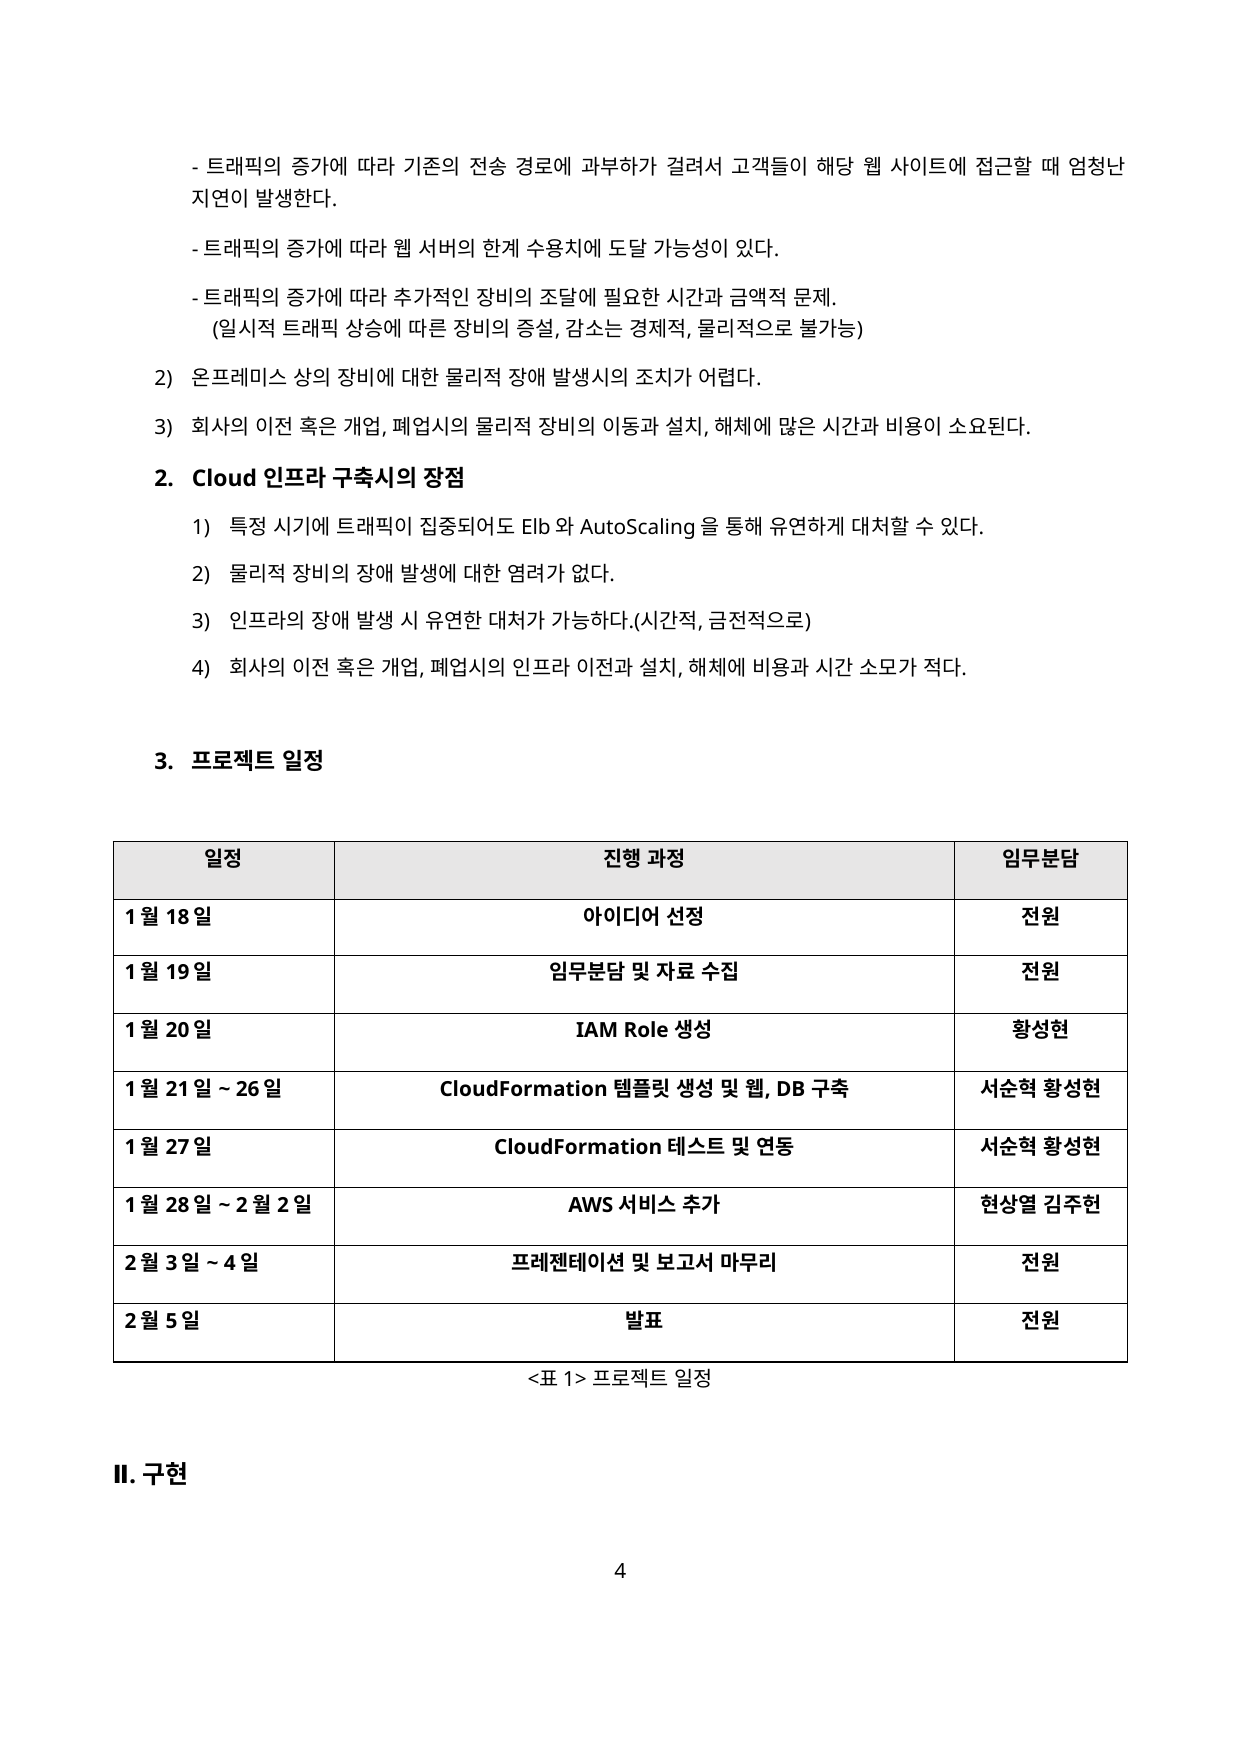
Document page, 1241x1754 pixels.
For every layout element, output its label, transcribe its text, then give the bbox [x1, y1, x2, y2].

list 인프라의 장애 발생 시 유연한 대처가 가능하다.(시간적, 금전적으로) [192, 604, 1128, 634]
table_cell 전원 [955, 1304, 1127, 1361]
table_cell AWS 서비스 추가 [335, 1188, 954, 1245]
text Ⅱ. 구현 [112, 1454, 1128, 1491]
table_cell 1월 20일 [114, 1014, 334, 1071]
list 회사의 이전 혹은 개업, 폐업시의 인프라 이전과 설치, 해체에 비용과 시간 소모가 적다. [192, 651, 1128, 681]
list 특정 시기에 트래픽이 집중되어도 Elb와 AutoScaling을 통해 유연하게 대처할 수 있다. [192, 510, 1128, 540]
table_cell 황성현 [955, 1014, 1127, 1071]
table_cell 1월 19일 [114, 956, 334, 1013]
table_cell 1월 27일 [114, 1130, 334, 1187]
table_cell IAM Role 생성 [335, 1014, 954, 1071]
table_cell 서순혁 황성현 [955, 1130, 1127, 1187]
list 회사의 이전 혹은 개업, 폐업시의 물리적 장비의 이동과 설치, 해체에 많은 시간과 비용이 소요된다. [154, 411, 1128, 441]
table_header 일정 [114, 842, 334, 899]
list - 트래픽의 증가에 따라 기존의 전송 경로에 과부하가 걸려서 고객들이 해당 웹 사이트에 접근할 때 엄청난 지연이 발생한다. [192, 150, 1128, 213]
table_cell 1월 21일 ~ 26일 [114, 1072, 334, 1129]
text - 트래픽의 증가에 따라 추가적인 장비의 조달에 필요한 시간과 금액적 문제. [112, 281, 1128, 312]
table_cell CloudFormation 템플릿 생성 및 웹, DB 구축 [335, 1072, 954, 1129]
list 온프레미스 상의 장비에 대한 물리적 장애 발생시의 조치가 어렵다. [154, 361, 1128, 391]
text <표1> 프로젝트 일정 [112, 1362, 1128, 1393]
table_cell 전원 [955, 956, 1127, 1013]
table_cell 2월 5일 [114, 1304, 334, 1361]
table_cell 전원 [955, 900, 1127, 954]
table_cell 1월 18일 [114, 900, 334, 954]
list (일시적 트래픽 상승에 따른 장비의 증설, 감소는 경제적, 물리적으로 불가능) [192, 312, 1128, 342]
table_cell 전원 [955, 1246, 1127, 1303]
list - 트래픽의 증가에 따라 웹 서버의 한계 수용치에 도달 가능성이 있다. [192, 232, 1128, 262]
list 프로젝트 일정 [154, 743, 1128, 776]
table_header 임무분담 [955, 842, 1127, 899]
table_cell 1월 28일 ~ 2월 2일 [114, 1188, 334, 1245]
table_cell 2월 3일 ~ 4일 [114, 1246, 334, 1303]
list Cloud 인프라 구축시의 장점 [154, 460, 1128, 493]
table_cell 발표 [335, 1304, 954, 1361]
list 물리적 장비의 장애 발생에 대한 염려가 없다. [192, 557, 1128, 587]
table_cell 프레젠테이션 및 보고서 마무리 [335, 1246, 954, 1303]
table_cell 현상열 김주헌 [955, 1188, 1127, 1245]
table_cell 아이디어 선정 [335, 900, 954, 954]
table_header 진행 과정 [335, 842, 954, 899]
table_cell 임무분담 및 자료 수집 [335, 956, 954, 1013]
table_cell 서순혁 황성현 [955, 1072, 1127, 1129]
table_cell CloudFormation 테스트 및 연동 [335, 1130, 954, 1187]
